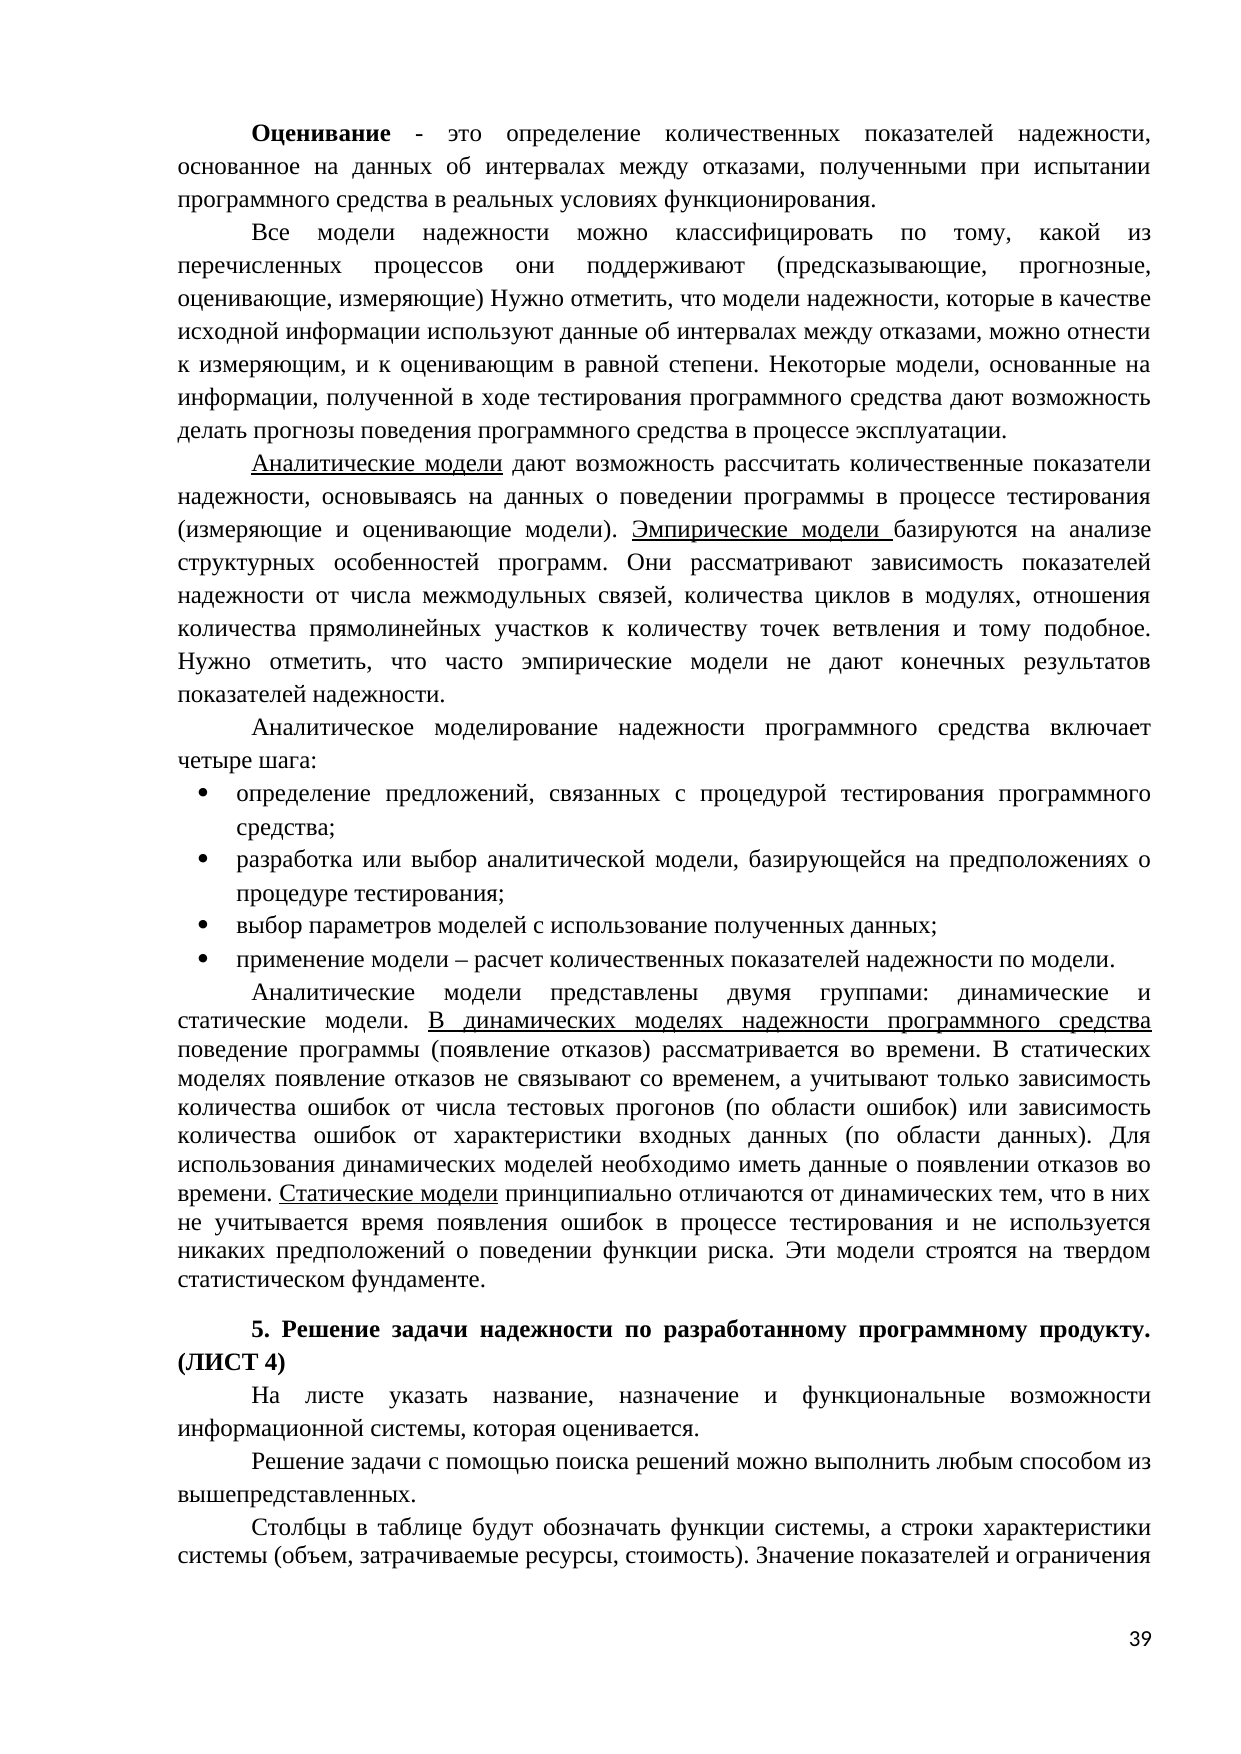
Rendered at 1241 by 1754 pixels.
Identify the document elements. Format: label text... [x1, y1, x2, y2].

text Все модели надежности можно классифицировать по тому, какой из перечисленных процессов они поддерживают (предсказывающие, прогнозные, оценивающие, измеряющие) Нужно отметить, что модели надежности, которые в качестве исходной информации используют данные об интервалах между отказами, можно отнести к измеряющим, и к оценивающим в равной степени. Некоторые модели, основанные на информации, полученной в ходе тестирования программного средства дают возможность делать прогнозы поведения программного средства в процессе эксплуатации. [177, 217, 1152, 444]
text Аналитические модели дают возможность рассчитать количественные показатели надежности, основываясь на данных о поведении программы в процессе тестирования (измеряющие и оценивающие модели). Эмпирические модели базируются на анализе структурных особенностей программ. Они рассматривают зависимость показателей надежности от числа межмодульных связей, количества циклов в модулях, отношения количества прямолинейных участков к количеству точек ветвления и тому подобное. Нужно отметить, что часто эмпирические модели не дают конечных результатов показателей надежности. [177, 448, 1152, 708]
text 5. Решение задачи надежности по разработанному программному продукту. (ЛИСТ 4) [177, 1314, 1152, 1376]
text Аналитическое моделирование надежности программного средства включает четыре шага: [177, 712, 1152, 774]
list применение модели – расчет количественных показателей надежности по модели. [199, 944, 1152, 972]
text Решение задачи с помощью поиска решений можно выполнить любым способом из вышепредставленных. [177, 1446, 1152, 1508]
list разработка или выбор аналитической модели, базирующейся на предположениях о процедуре тестирования; [199, 844, 1152, 906]
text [177, 1512, 1152, 1569]
text Аналитические модели представлены двумя группами: динамические и статические модели. В динамических моделях надежности программного средства поведение программы (появление отказов) рассматривается во времени. В статических моделях появление отказов не связывают со временем, а учитывают только зависимость количества ошибок от числа тестовых прогонов (по области ошибок) или зависимость количества ошибок от характеристики входных данных (по области данных). Для использования динамических моделей необходимо иметь данные о появлении отказов во времени. Статические модели принципиально отличаются от динамических тем, что в них не учитывается время появления ошибок в процессе тестирования и не используется никаких предположений о поведении функции риска. Эти модели строятся на твердом статистическом фундаменте. [177, 977, 1152, 1293]
text Оценивание - это определение количественных показателей надежности, основанное на данных об интервалах между отказами, полученными при испытании программного средства в реальных условиях функционирования. [177, 118, 1152, 213]
text На листе указать название, назначение и функциональные возможности информационной системы, которая оценивается. [177, 1380, 1152, 1442]
list выбор параметров моделей с использование полученных данных; [199, 911, 1152, 939]
list определение предложений, связанных с процедурой тестирования программного средства; [199, 778, 1152, 840]
